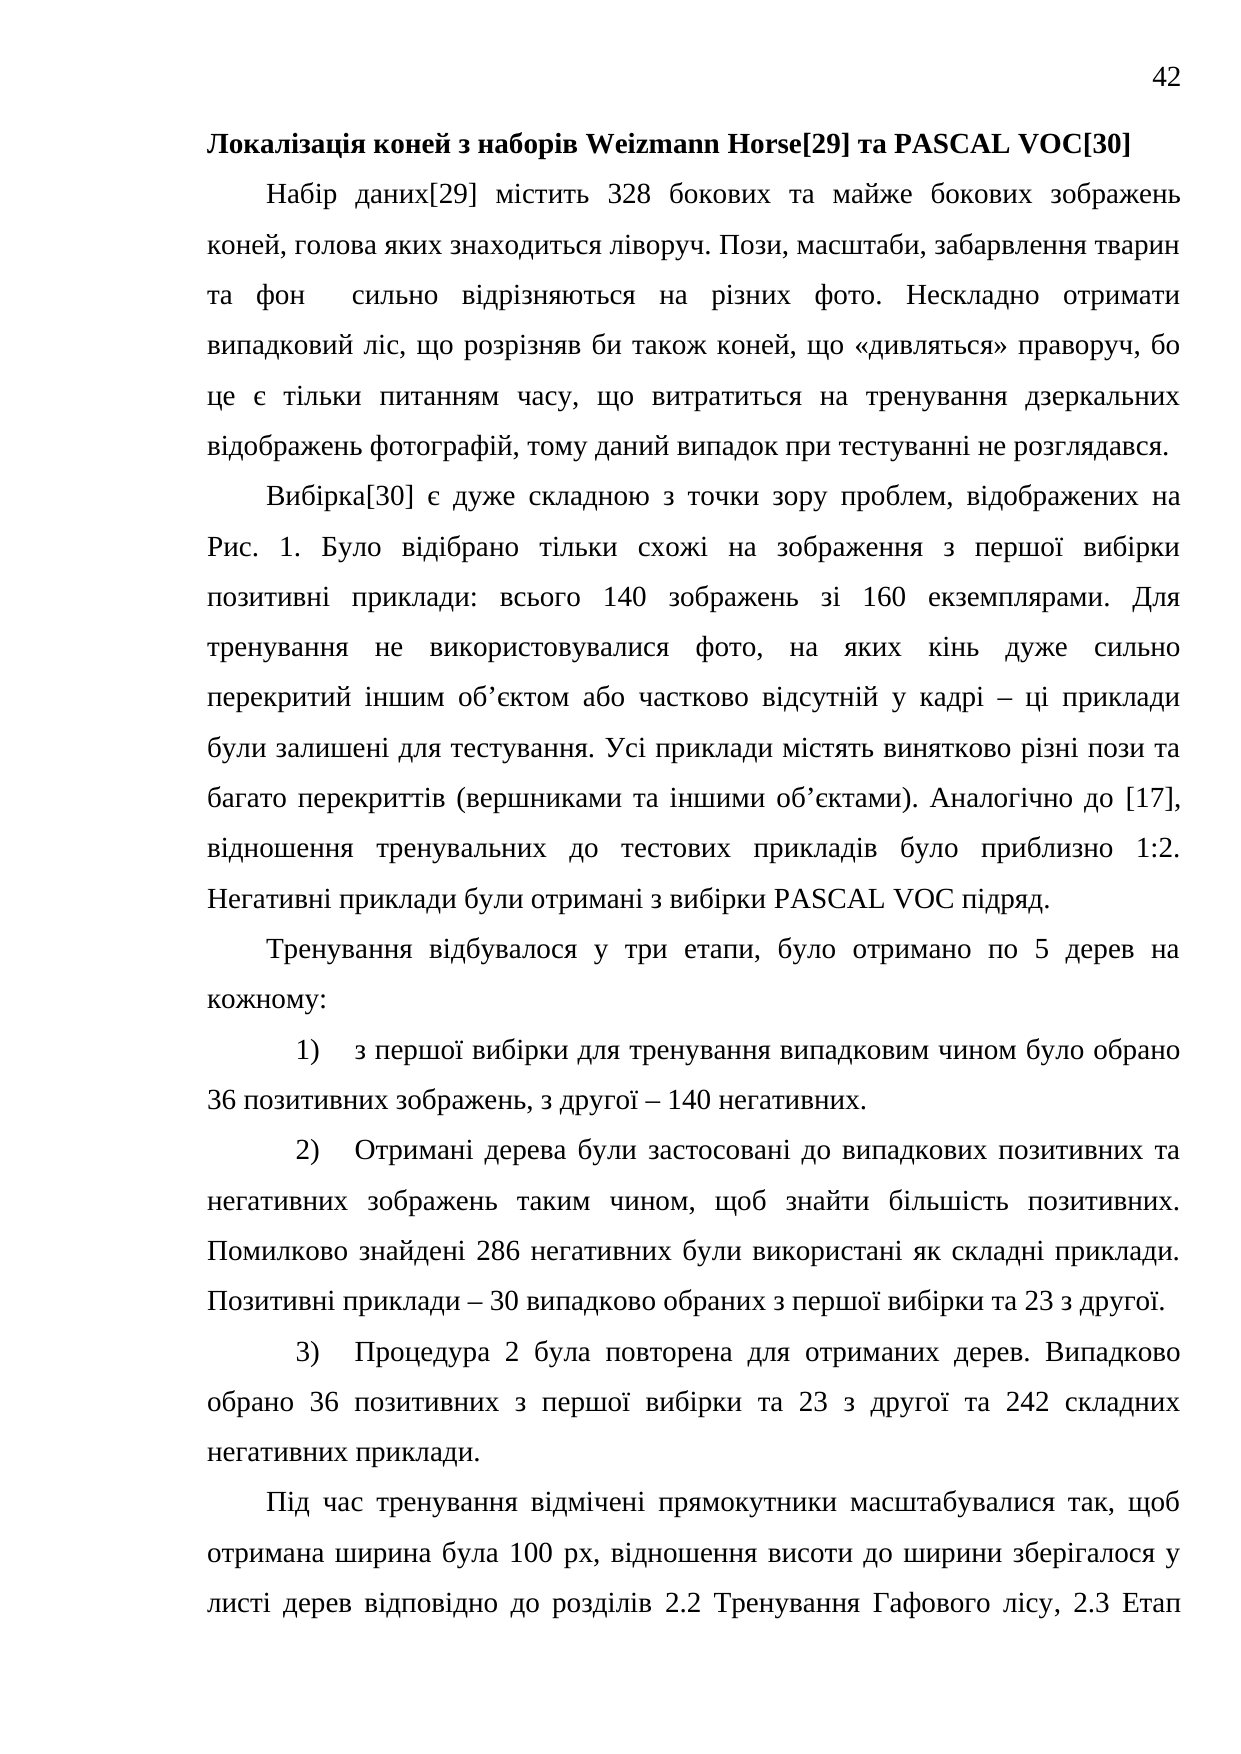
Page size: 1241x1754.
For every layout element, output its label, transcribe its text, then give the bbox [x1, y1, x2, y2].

list з першої вибірки для тренування випадковим чином було обрано 36 позитивних зображень, з другої – 140 негативних. [207, 1032, 1181, 1116]
text Тренування відбувалося у три етапи, було отримано по 5 дерев на кожному: [207, 931, 1181, 1015]
list Отримані дерева були застосовані до випадкових позитивних та негативних зображень таким чином, щоб знайти більшість позитивних. Помилково знайдені 286 негативних були використані як складні приклади. Позитивні приклади – 30 випадково обраних з першої вибірки та 23 з другої. [207, 1132, 1181, 1317]
text Набір даних[29] містить 328 бокових та майже бокових зображень коней, голова яких знаходиться ліворуч. Пози, масштаби, забарвлення тварин та фон сильно відрізняються на різних фото. Нескладно отримати випадковий ліс, що розрізняв би також коней, що «дивляться» праворуч, бо це є тільки питанням часу, що витратиться на тренування дзеркальних відображень фотографій, тому даний випадок при тестуванні не розглядався. [207, 176, 1181, 462]
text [207, 1484, 1181, 1619]
list Процедура 2 була повторена для отриманих дерев. Випадково обрано 36 позитивних з першої вибірки та 23 з другої та 242 складних негативних приклади. [207, 1334, 1181, 1468]
text Локалізація коней з наборів Weizmann Horse[29] та PASCAL VOC[30] [207, 126, 1181, 160]
